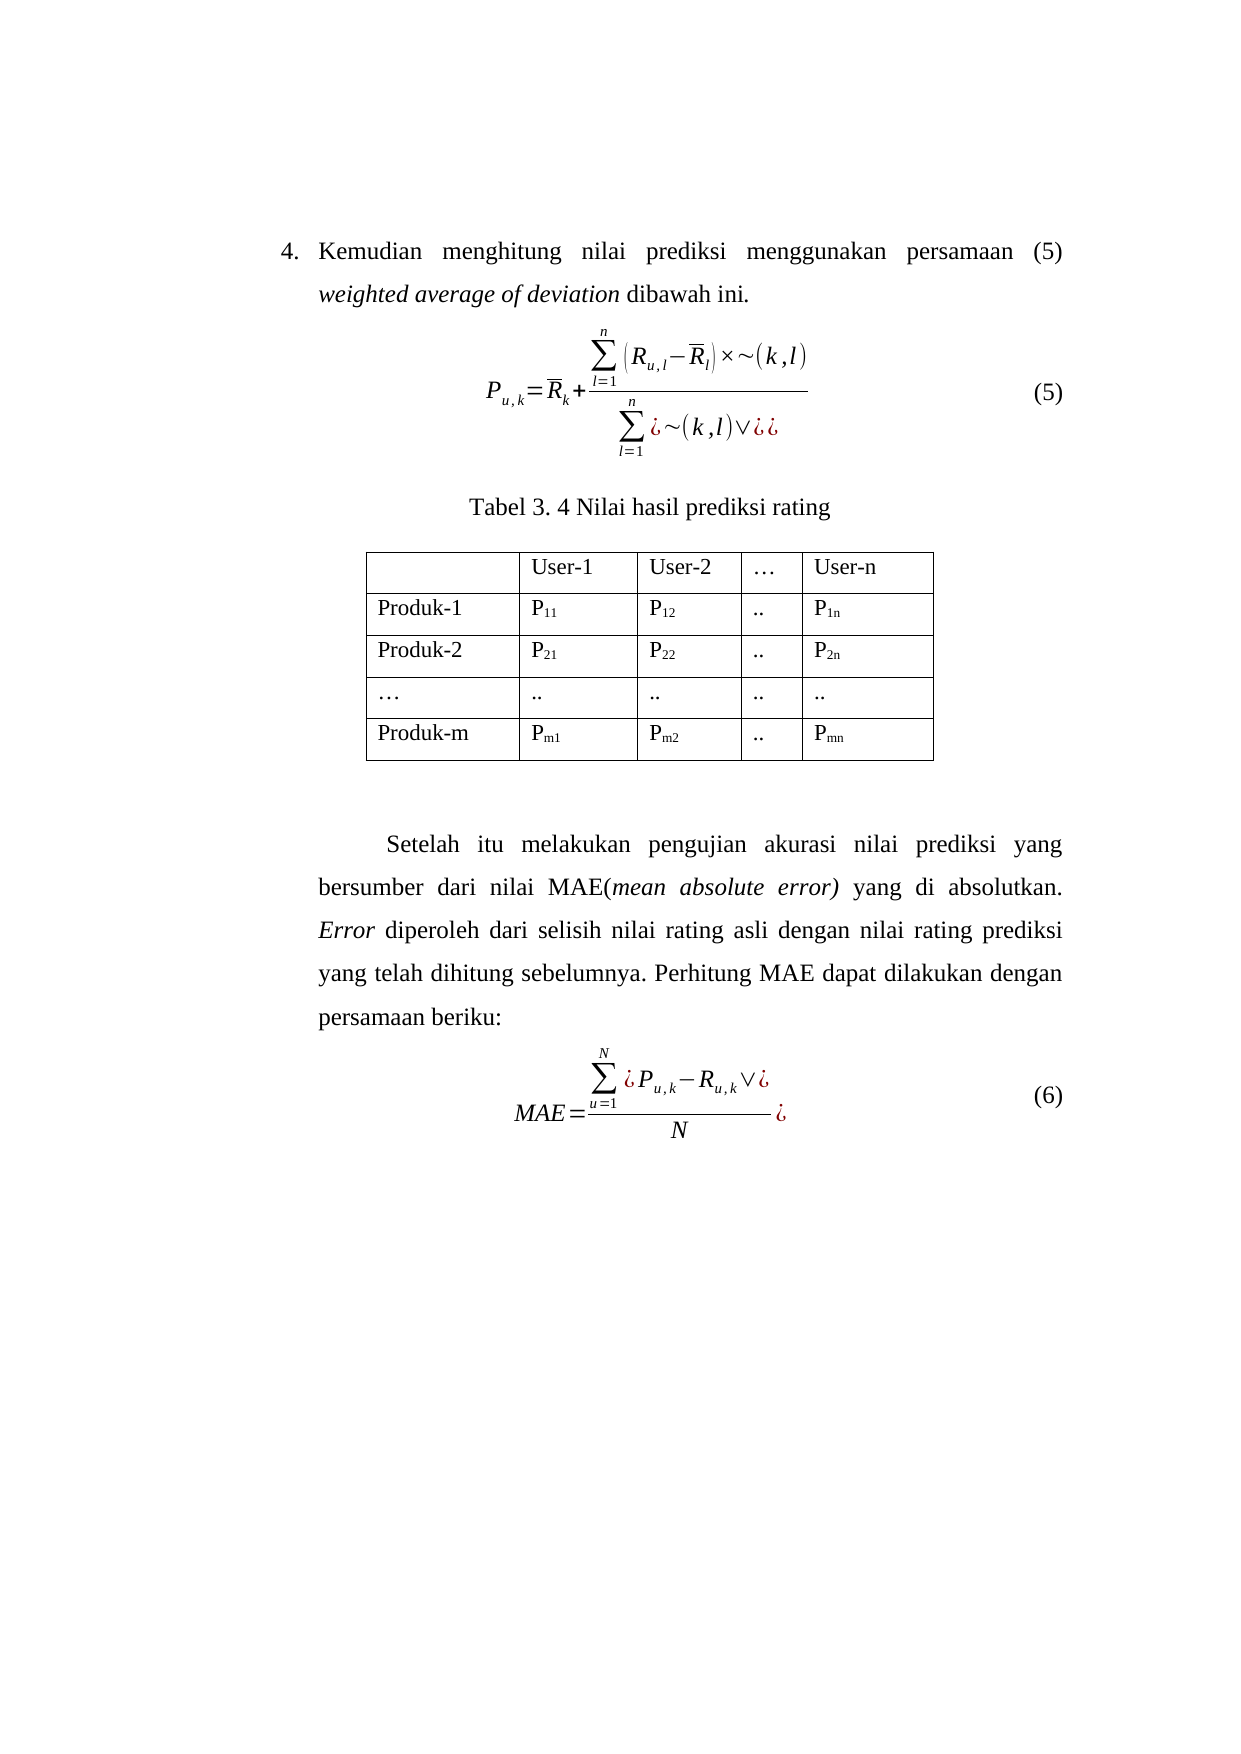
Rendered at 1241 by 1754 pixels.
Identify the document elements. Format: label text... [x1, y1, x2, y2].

table_cell P22 [638, 636, 741, 677]
table_cell Produk-2 [367, 636, 519, 677]
list (6) [318, 1045, 1063, 1143]
table_cell .. [520, 678, 637, 718]
table_cell .. [638, 678, 741, 718]
table_cell P11 [520, 594, 637, 635]
list Kemudian menghitung nilai prediksi menggunakan persamaan (5) weighted average of deviation dibawah ini. [281, 236, 1063, 308]
list (5) [318, 322, 1063, 461]
table_cell … [367, 678, 519, 718]
table_cell Produk-1 [367, 594, 519, 635]
text Tabel 3. 4 Nilai hasil prediksi rating [236, 492, 1063, 521]
table_cell P2n [803, 636, 933, 677]
table_cell Produk-m [367, 719, 519, 760]
table_cell .. [742, 594, 802, 635]
table_header User-1 [520, 553, 637, 593]
table_cell .. [803, 678, 933, 718]
table_cell .. [742, 719, 802, 760]
table_cell Pm1 [520, 719, 637, 760]
table_header [367, 553, 519, 593]
table_header User-n [803, 553, 933, 593]
table_cell .. [742, 636, 802, 677]
table_cell P21 [520, 636, 637, 677]
list Setelah itu melakukan pengujian akurasi nilai prediksi yang bersumber dari nilai MAE(mean absolute error) yang di absolutkan. Error diperoleh dari selisih nilai rating asli dengan nilai rating prediksi yang telah dihitung sebelumnya. Perhitung MAE dapat dilakukan dengan persamaan beriku: [318, 829, 1063, 1030]
table_cell P1n [803, 594, 933, 635]
table_cell Pm2 [638, 719, 741, 760]
table_header User-2 [638, 553, 741, 593]
table_cell P12 [638, 594, 741, 635]
table_header … [742, 553, 802, 593]
table_cell .. [742, 678, 802, 718]
table_cell Pmn [803, 719, 933, 760]
